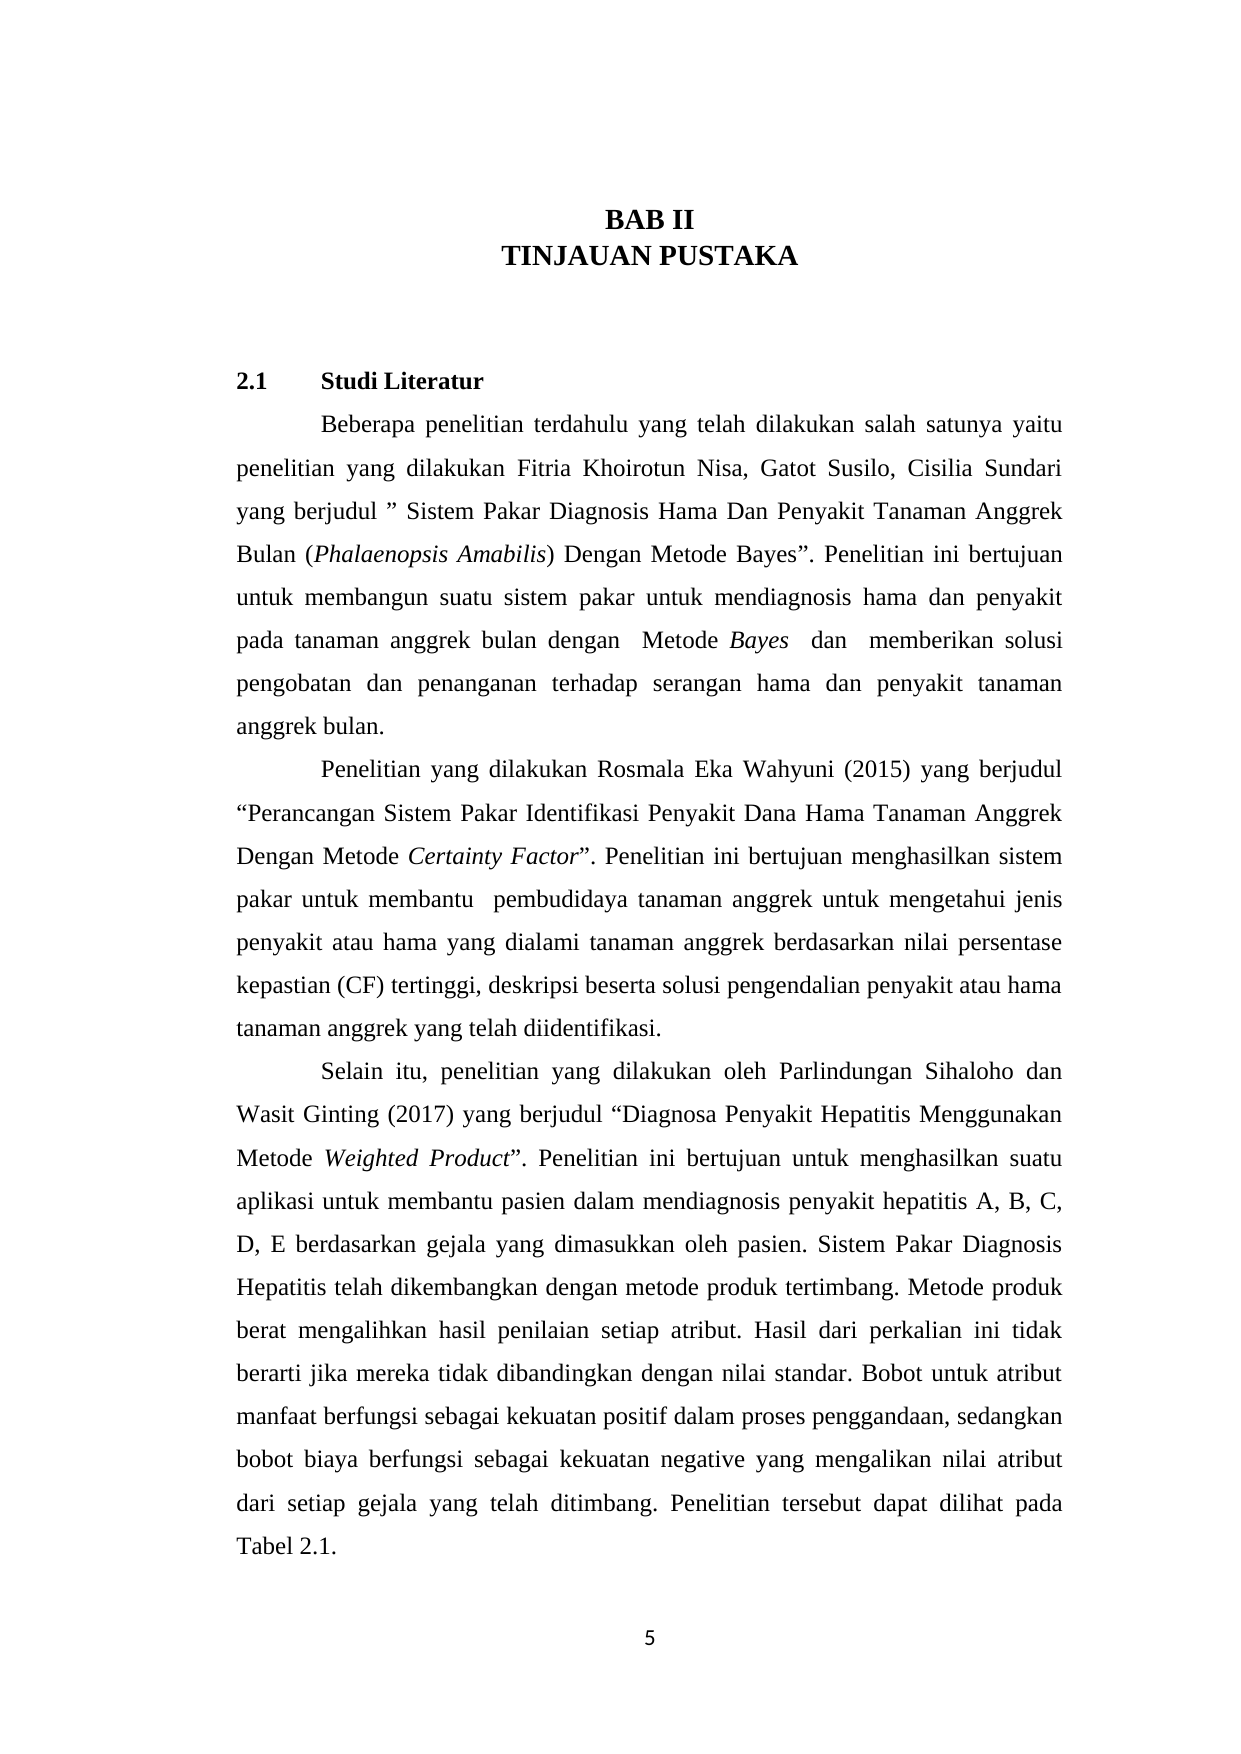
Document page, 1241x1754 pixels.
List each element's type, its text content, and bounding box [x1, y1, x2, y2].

list Penelitian yang dilakukan Rosmala Eka Wahyuni (2015) yang berjudul “Perancangan Sistem Pakar Identifikasi Penyakit Dana Hama Tanaman Anggrek Dengan Metode Certainty Factor”. Penelitian ini bertujuan menghasilkan sistem pakar untuk membantu pembudidaya tanaman anggrek untuk mengetahui jenis penyakit atau hama yang dialami tanaman anggrek berdasarkan nilai persentase kepastian (CF) tertinggi, deskripsi beserta solusi pengendalian penyakit atau hama tanaman anggrek yang telah diidentifikasi. [236, 754, 1063, 1042]
list Beberapa penelitian terdahulu yang telah dilakukan salah satunya yaitu penelitian yang dilakukan Fitria Khoirotun Nisa, Gatot Susilo, Cisilia Sundari yang berjudul ” Sistem Pakar Diagnosis Hama Dan Penyakit Tanaman Anggrek Bulan (Phalaenopsis Amabilis) Dengan Metode Bayes”. Penelitian ini bertujuan untuk membangun suatu sistem pakar untuk mendiagnosis hama dan penyakit pada tanaman anggrek bulan dengan Metode Bayes dan memberikan solusi pengobatan dan penanganan terhadap serangan hama dan penyakit tanaman anggrek bulan. [236, 409, 1063, 740]
list Selain itu, penelitian yang dilakukan oleh Parlindungan Sihaloho dan Wasit Ginting (2017) yang berjudul “Diagnosa Penyakit Hepatitis Menggunakan Metode Weighted Product”. Penelitian ini bertujuan untuk menghasilkan suatu aplikasi untuk membantu pasien dalam mendiagnosis penyakit hepatitis A, B, C, D, E berdasarkan gejala yang dimasukkan oleh pasien. Sistem Pakar Diagnosis Hepatitis telah dikembangkan dengan metode produk tertimbang. Metode produk berat mengalihkan hasil penilaian setiap atribut. Hasil dari perkalian ini tidak berarti jika mereka tidak dibandingkan dengan nilai standar. Bobot untuk atribut manfaat berfungsi sebagai kekuatan positif dalam proses penggandaan, sedangkan bobot biaya berfungsi sebagai kekuatan negative yang mengalikan nilai atribut dari setiap gejala yang telah ditimbang. Penelitian tersebut dapat dilihat pada Tabel 2.1. [236, 1056, 1063, 1559]
list Studi Literatur [236, 366, 1063, 395]
subtitle BAB II TINJAUAN PUSTAKA [236, 202, 1063, 272]
